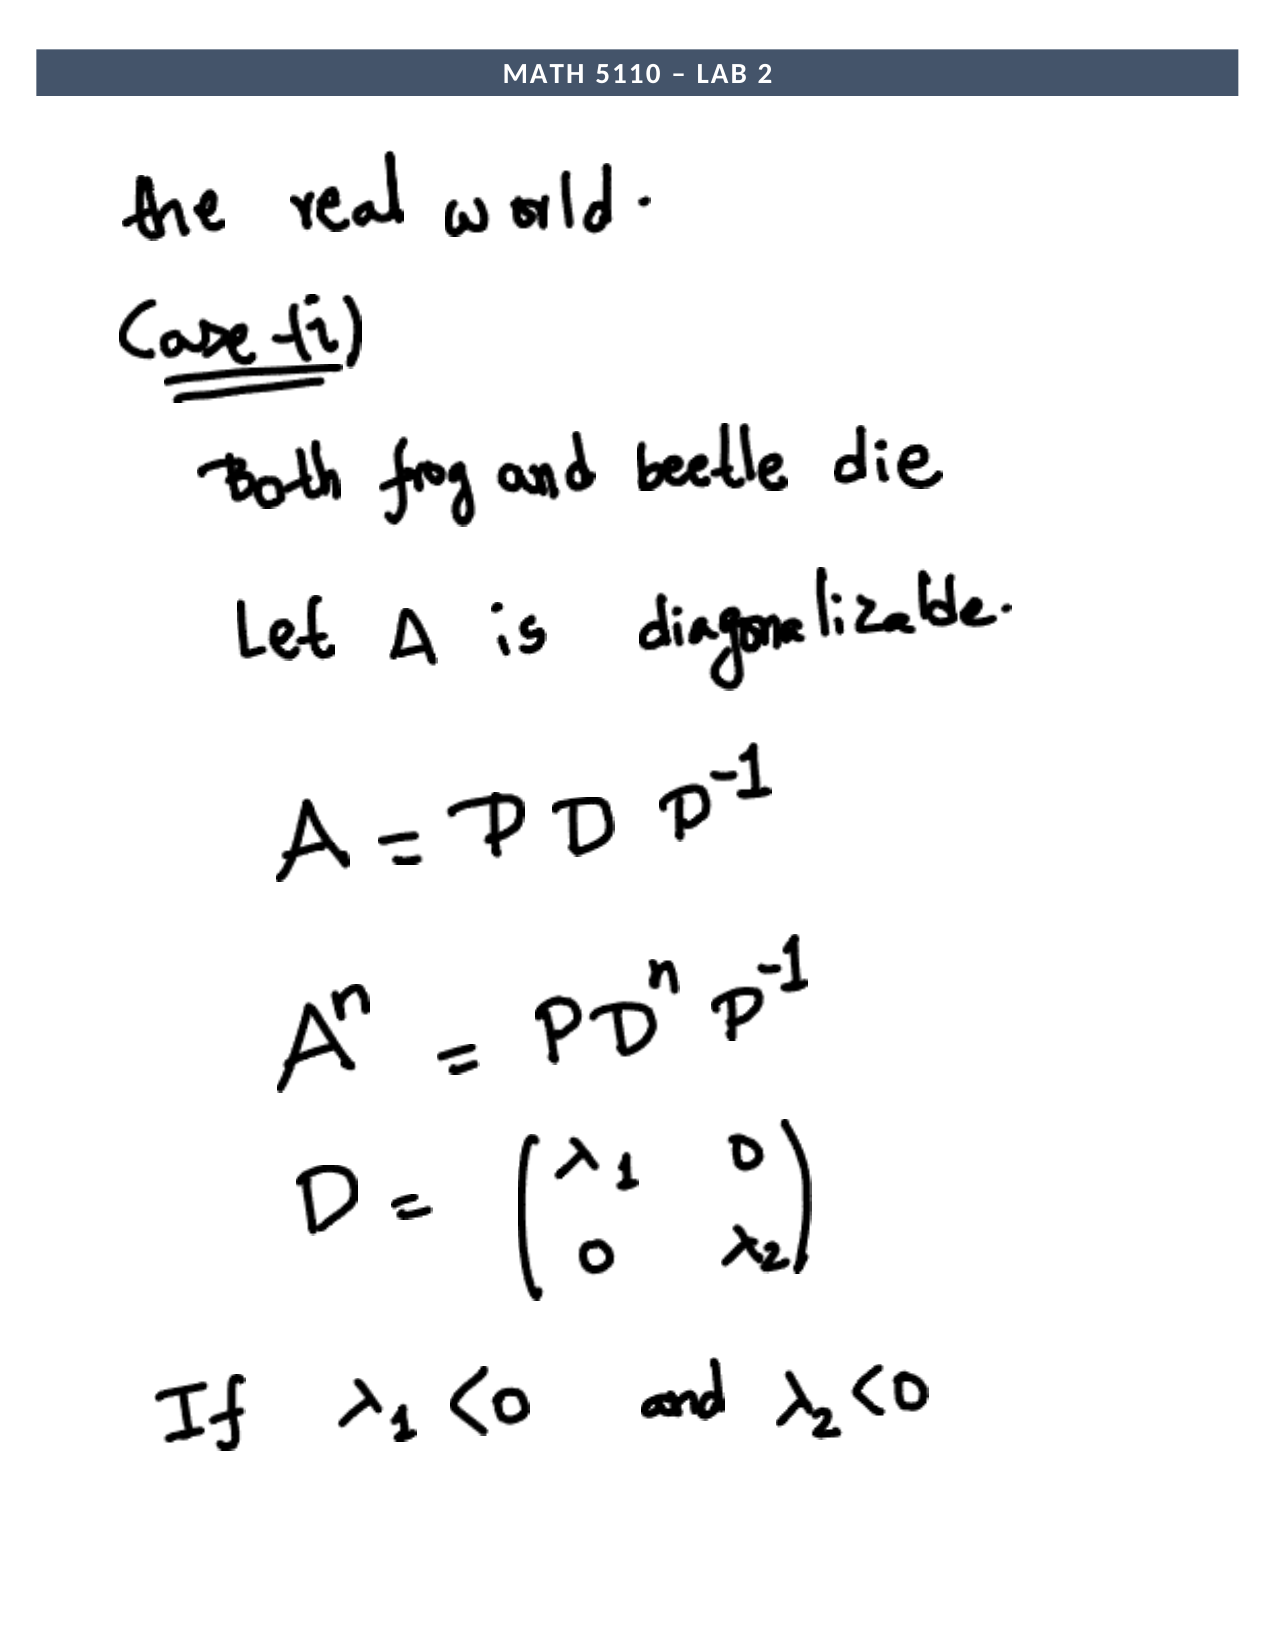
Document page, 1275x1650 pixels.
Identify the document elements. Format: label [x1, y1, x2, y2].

picture [721, 1119, 812, 1274]
picture [437, 1044, 480, 1075]
picture [277, 984, 370, 1093]
picture [641, 1357, 725, 1421]
picture [389, 608, 438, 668]
picture [290, 150, 404, 232]
picture [391, 1194, 433, 1220]
picture [379, 431, 596, 527]
picture [711, 934, 808, 1041]
picture [518, 1134, 639, 1301]
picture [276, 798, 350, 882]
picture [659, 742, 772, 842]
picture [535, 959, 680, 1065]
picture [776, 1364, 929, 1440]
picture [296, 1165, 358, 1236]
picture [337, 1378, 417, 1442]
picture [491, 602, 547, 658]
picture [154, 1374, 246, 1451]
picture [450, 1366, 530, 1436]
picture [197, 439, 341, 509]
picture [119, 294, 362, 403]
picture [378, 792, 525, 865]
picture [834, 425, 943, 489]
picture [552, 797, 615, 857]
picture [122, 175, 225, 241]
picture [639, 567, 1012, 691]
picture [637, 423, 788, 491]
picture [445, 163, 651, 237]
picture [237, 595, 335, 661]
